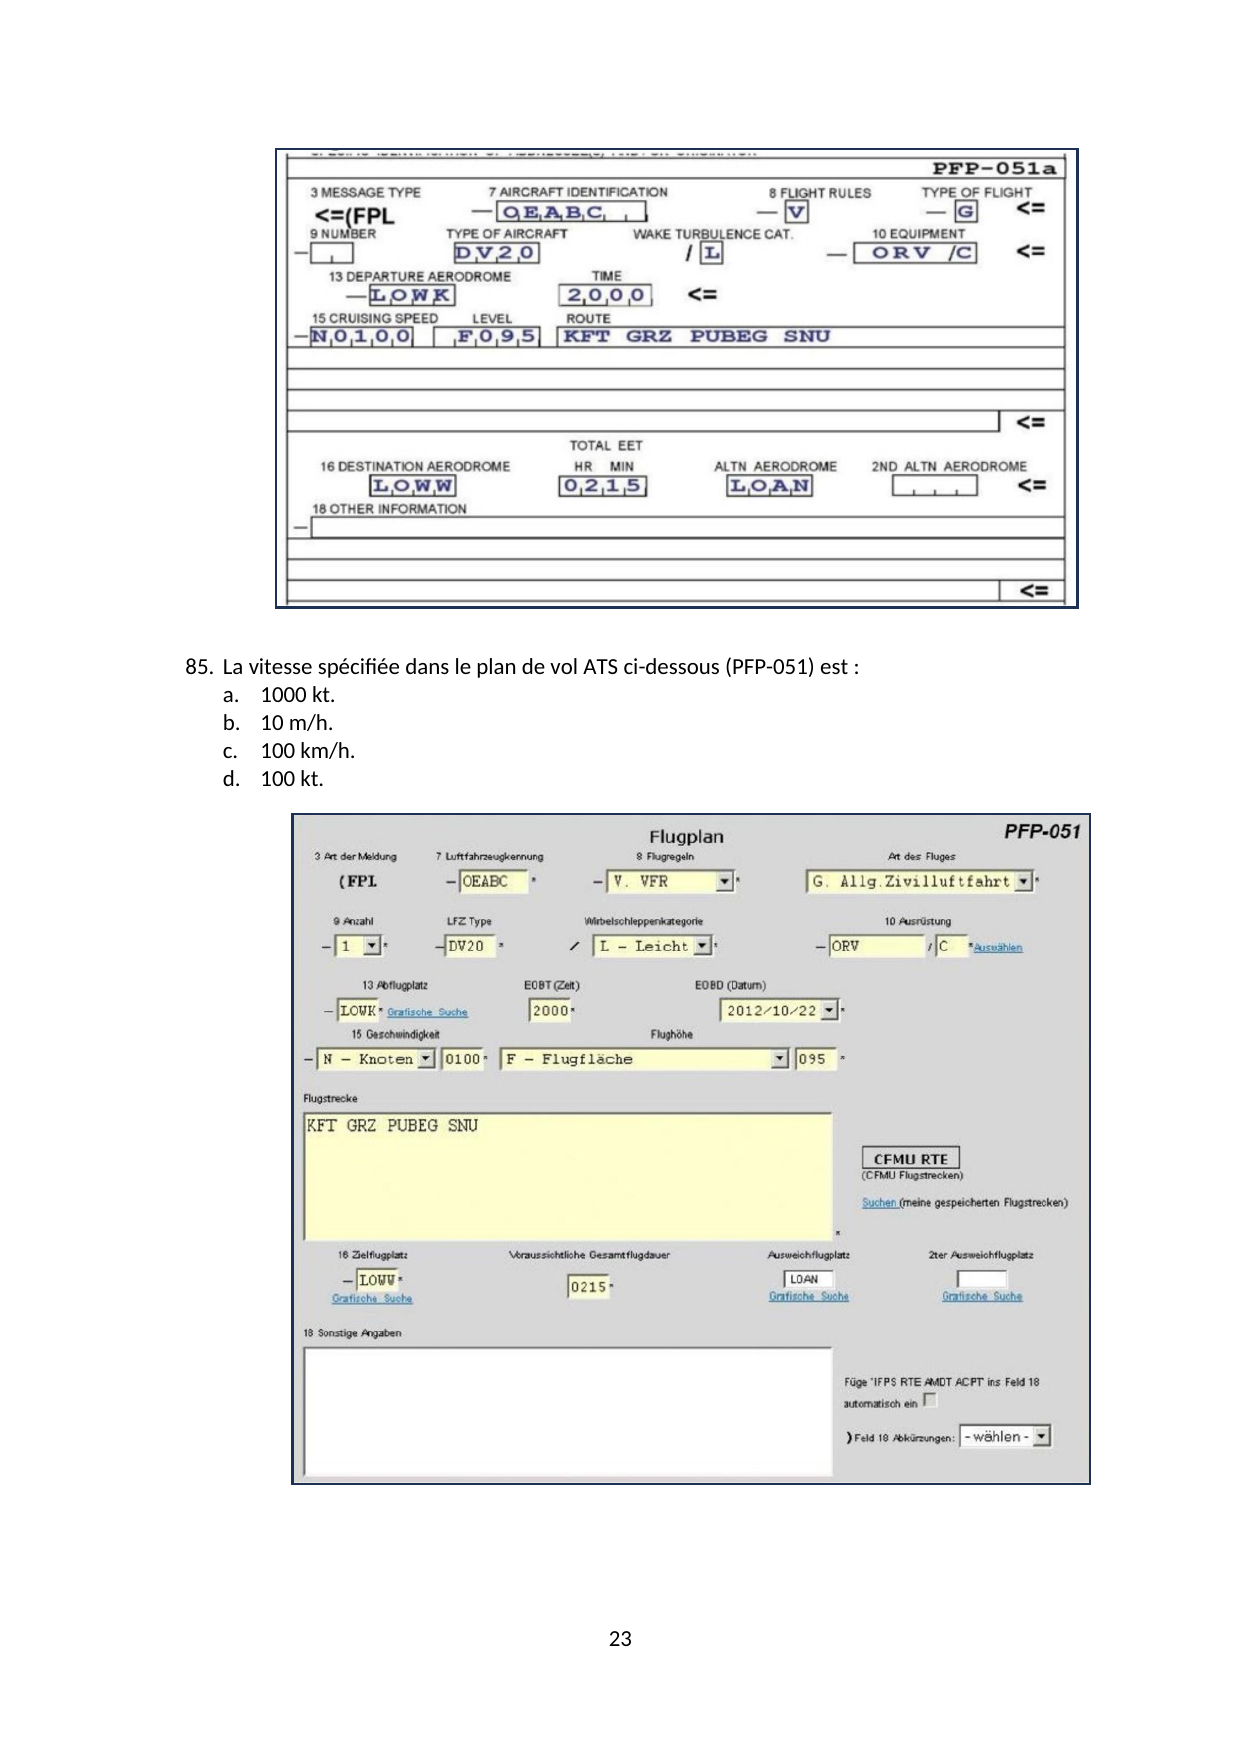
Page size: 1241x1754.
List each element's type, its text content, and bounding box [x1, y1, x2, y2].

list 1000 kt. [223, 680, 1093, 708]
list La vitesse spécifiée dans le plan de vol ATS ci-dessous (PFP-051) est : [185, 652, 1093, 680]
list 10 m/h. [223, 708, 1093, 736]
list 100 kt. [223, 764, 1093, 792]
list 100 km/h. [223, 736, 1093, 764]
picture [277, 150, 1076, 606]
picture [294, 815, 1089, 1483]
